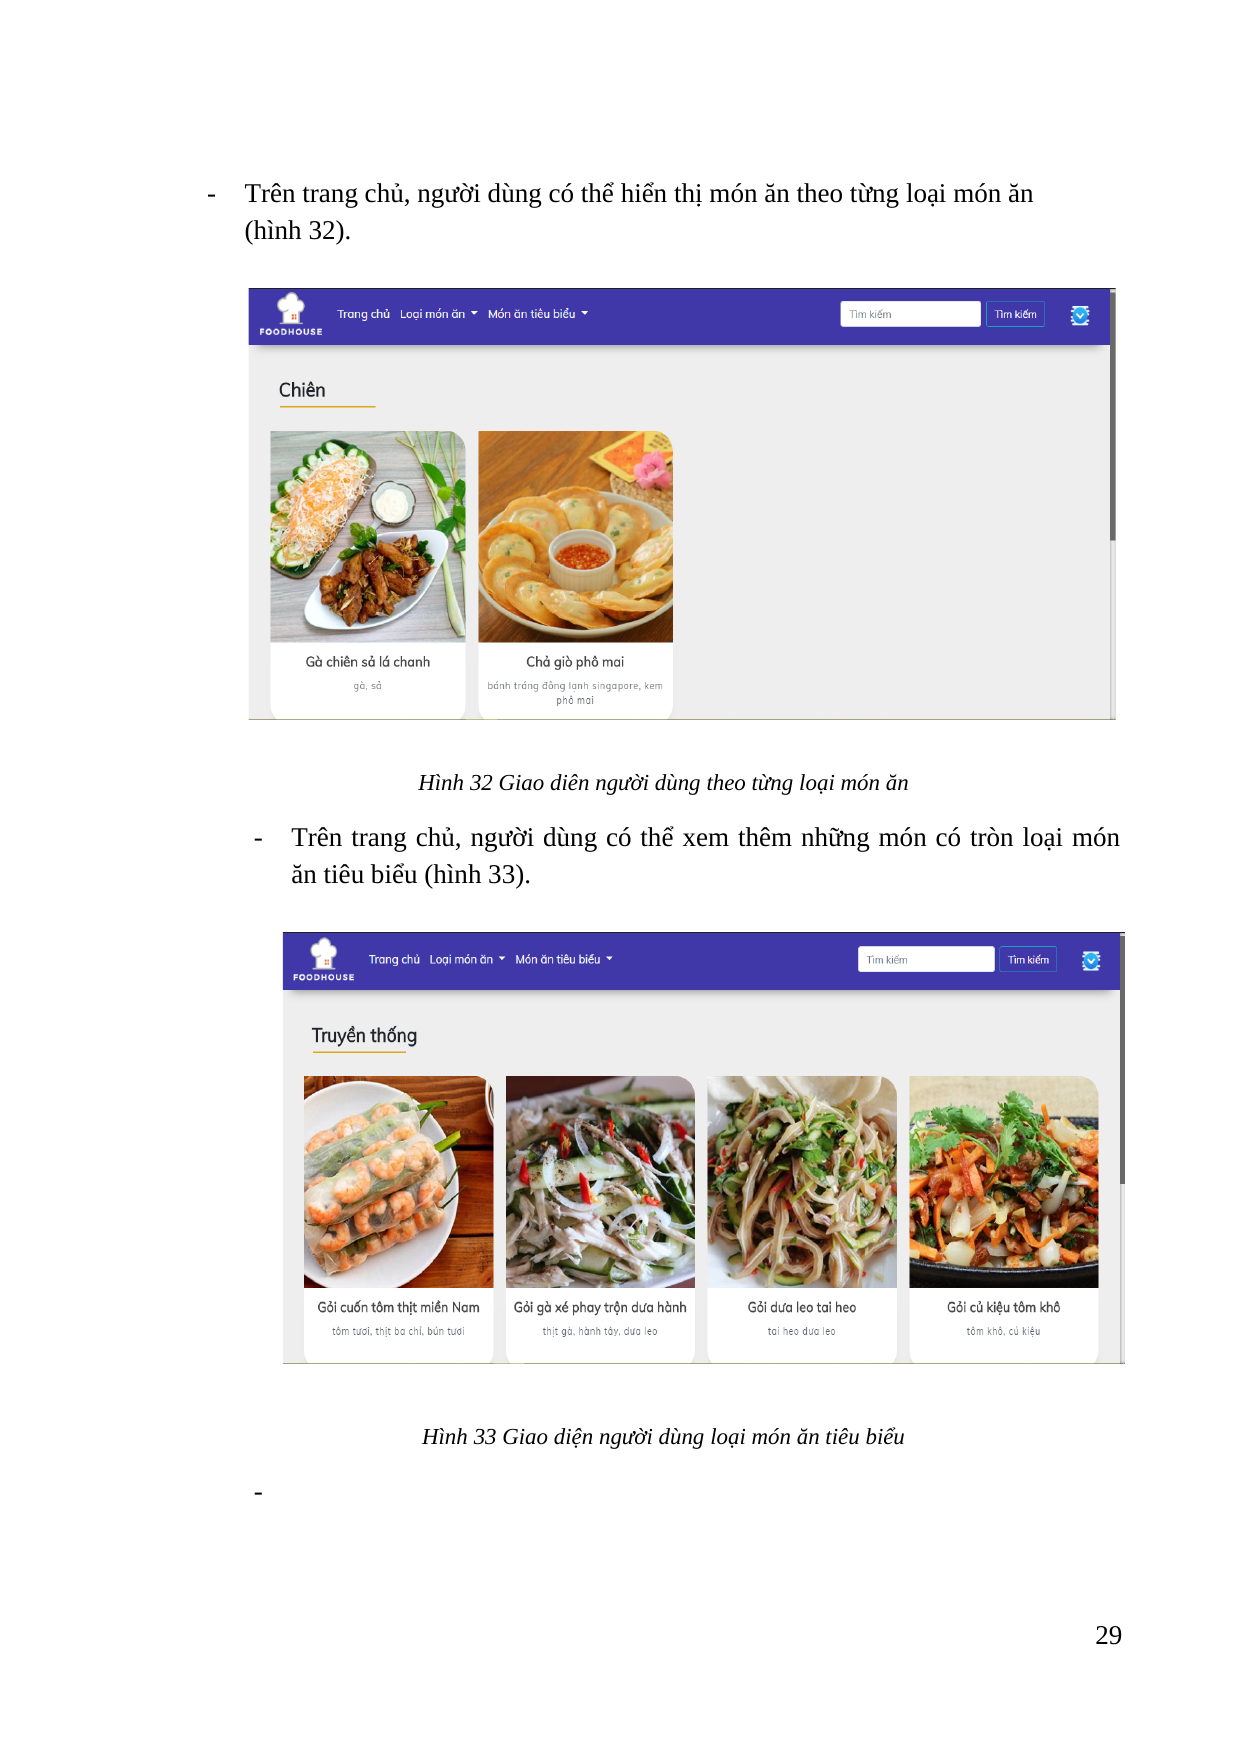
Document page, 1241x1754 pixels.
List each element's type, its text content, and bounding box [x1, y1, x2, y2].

picture [248, 288, 1116, 720]
text Hình 32 Giao diên người dùng theo từng loại món ăn [207, 769, 1122, 795]
list (hình 32). [244, 214, 1122, 246]
picture [282, 932, 1125, 1364]
text Hình 33 Giao diện người dùng loại món ăn tiêu biểu [207, 1423, 1122, 1449]
list Trên trang chủ, người dùng có thể xem thêm những món có tròn loại món ăn tiêu biểu (hình 33). [254, 821, 1122, 889]
list Trên trang chủ, người dùng có thể hiển thị món ăn theo từng loại món ăn [207, 177, 1122, 208]
